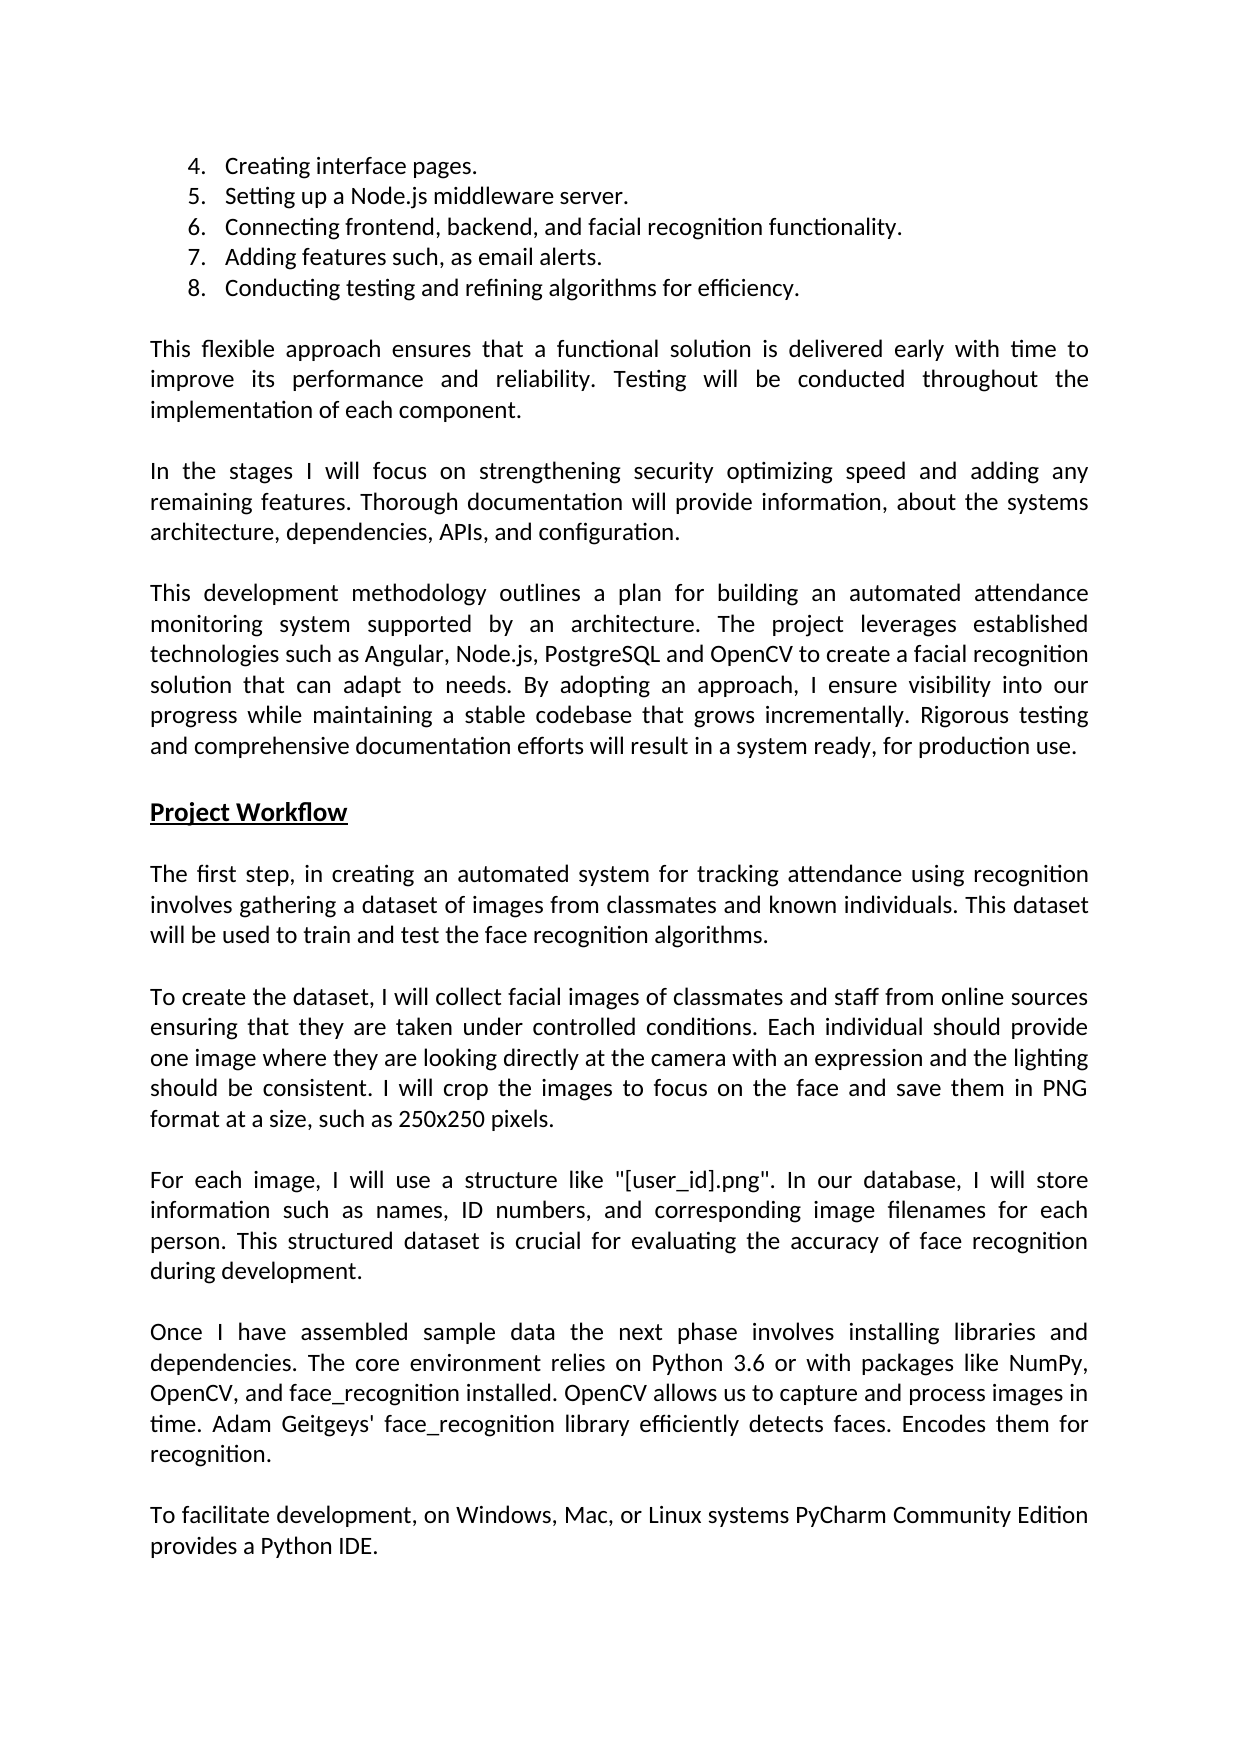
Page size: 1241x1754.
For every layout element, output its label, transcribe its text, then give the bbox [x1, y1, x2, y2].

list Conducting testing and refining algorithms for efficiency. [187, 272, 1090, 303]
list Setting up a Node.js middleware server. [187, 181, 1090, 211]
subtitle Project Workflow [150, 795, 1090, 828]
text To create the dataset, I will collect facial images of classmates and staff from online sources ensuring that they are taken under controlled conditions. Each individual should provide one image where they are looking directly at the camera with an expression and the lighting should be consistent. I will crop the images to focus on the face and save them in PNG format at a size, such as 250x250 pixels. [150, 981, 1090, 1133]
text This development methodology outlines a plan for building an automated attendance monitoring system supported by an architecture. The project leverages established technologies such as Angular, Node.js, PostgreSQL and OpenCV to create a facial recognition solution that can adapt to needs. By adopting an approach, I ensure visibility into our progress while maintaining a stable codebase that grows incrementally. Rigorous testing and comprehensive documentation efforts will result in a system ready, for production use. [150, 577, 1090, 760]
list Creating interface pages. [187, 150, 1090, 181]
text The first step, in creating an automated system for tracking attendance using recognition involves gathering a dataset of images from classmates and known individuals. This dataset will be used to train and test the face recognition algorithms. [150, 859, 1090, 950]
list Connecting frontend, backend, and facial recognition functionality. [187, 211, 1090, 242]
list Adding features such, as email alerts. [187, 242, 1090, 272]
text For each image, I will use a structure like "[user_id].png". In our database, I will store information such as names, ID numbers, and corresponding image filenames for each person. This structured dataset is crucial for evaluating the accuracy of face recognition during development. [150, 1164, 1090, 1286]
text In the stages I will focus on strengthening security optimizing speed and adding any remaining features. Thorough documentation will provide information, about the systems architecture, dependencies, APIs, and configuration. [150, 455, 1090, 547]
text Once I have assembled sample data the next phase involves installing libraries and dependencies. The core environment relies on Python 3.6 or with packages like NumPy, OpenCV, and face_recognition installed. OpenCV allows us to capture and process images in time. Adam Geitgeys' face_recognition library efficiently detects faces. Encodes them for recognition. [150, 1316, 1090, 1469]
text To facilitate development, on Windows, Mac, or Linux systems PyCharm Community Edition provides a Python IDE. [150, 1499, 1090, 1561]
text This flexible approach ensures that a functional solution is delivered early with time to improve its performance and reliability. Testing will be conducted throughout the implementation of each component. [150, 333, 1090, 425]
